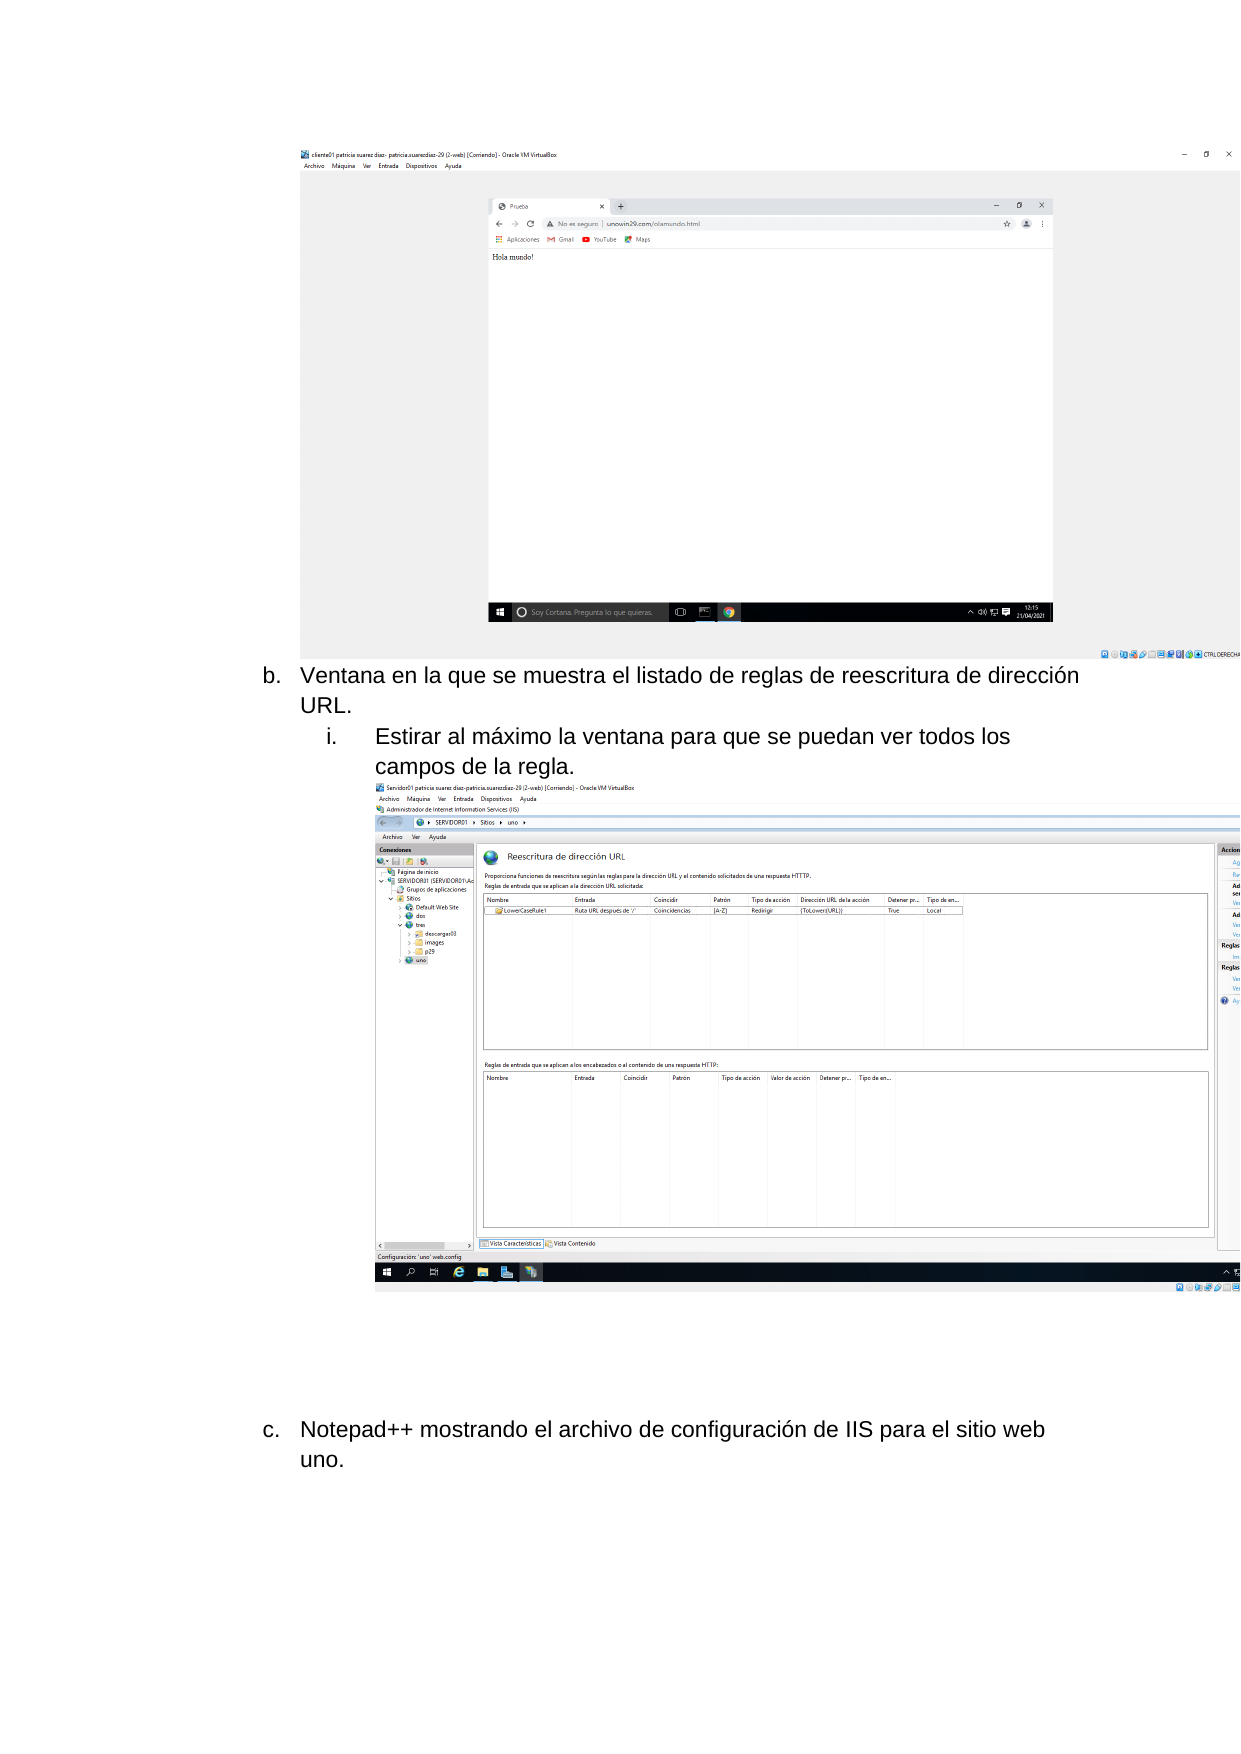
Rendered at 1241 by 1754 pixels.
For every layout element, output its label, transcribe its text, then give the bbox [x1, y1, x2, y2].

picture [300, 150, 1241, 659]
list Estirar al máximo la ventana para que se puedan ver todos los campos de la regla. [337, 723, 1090, 779]
list Ventana en la que se muestra el listado de reglas de reescritura de dirección URL. [262, 662, 1090, 719]
picture [375, 783, 1241, 1292]
list Notepad++ mostrando el archivo de configuración de IIS para el sitio web uno. [262, 1416, 1090, 1473]
